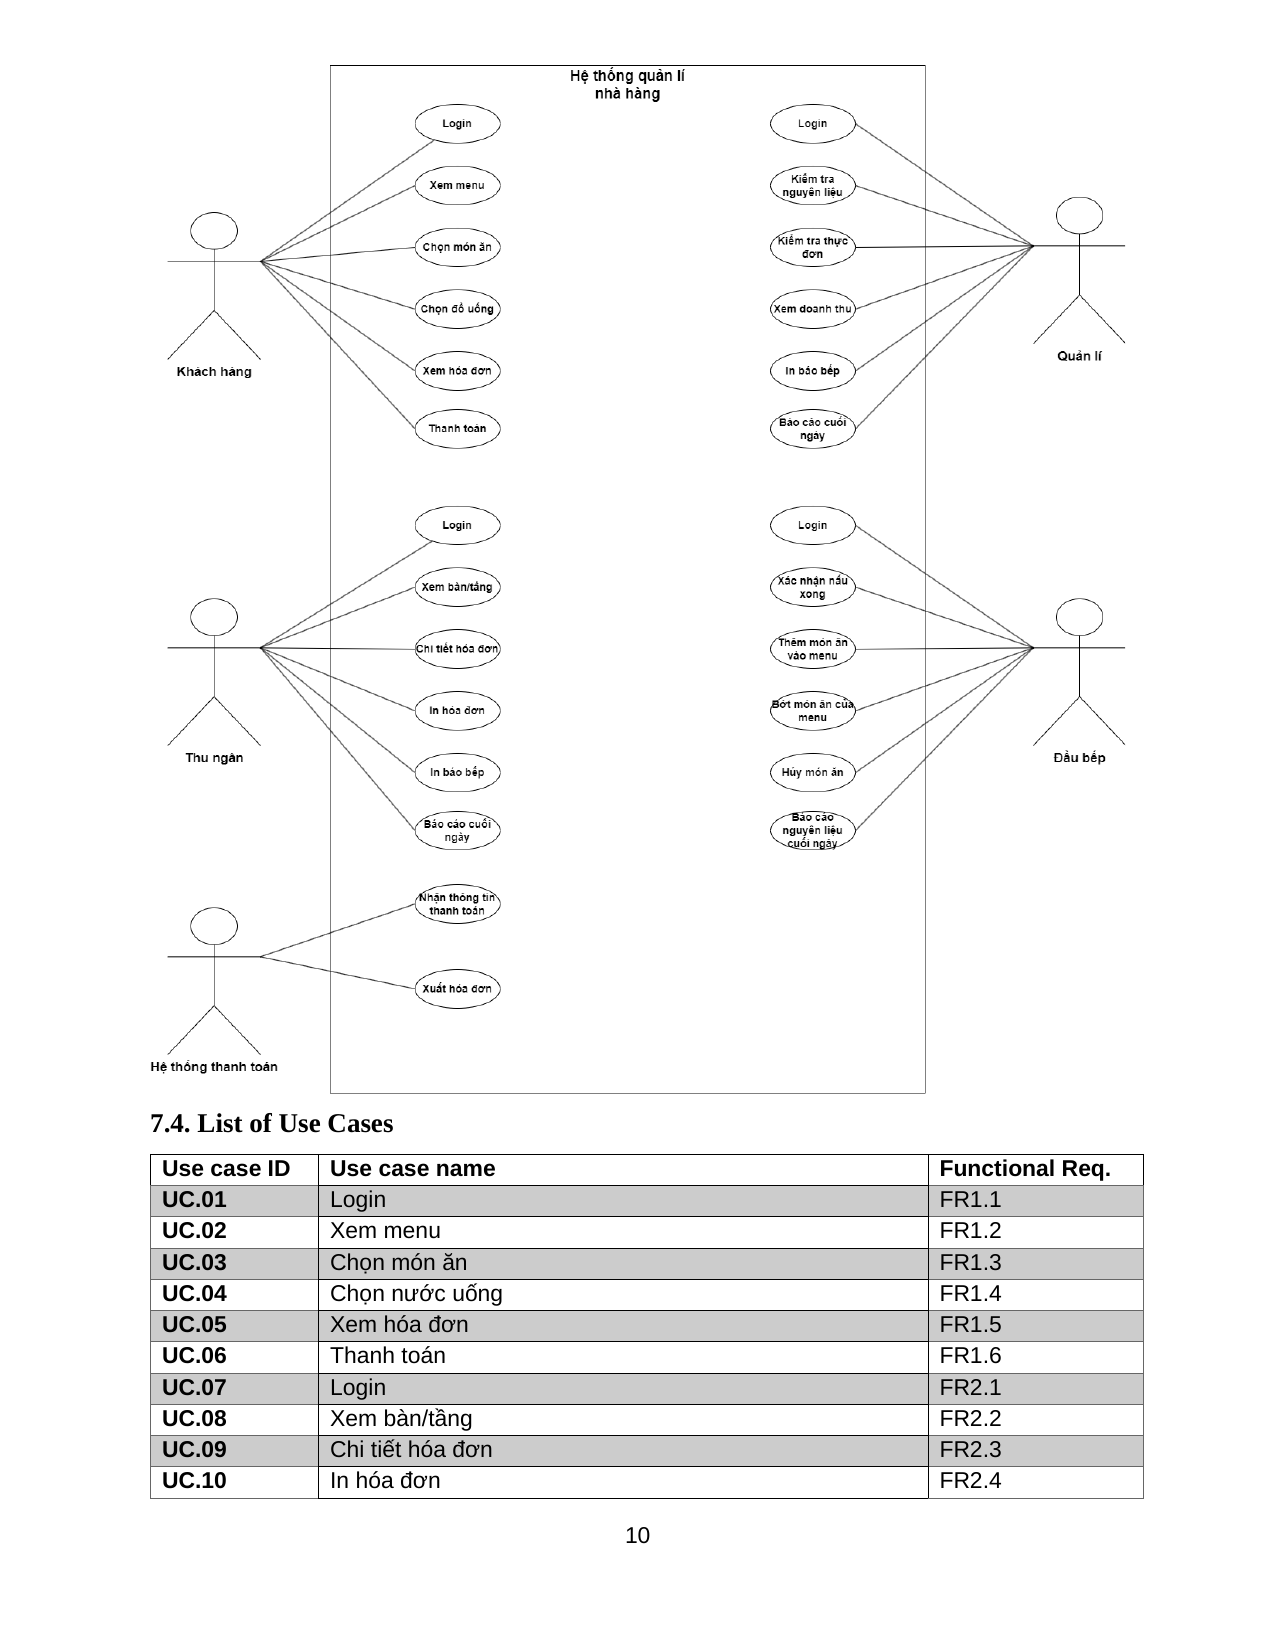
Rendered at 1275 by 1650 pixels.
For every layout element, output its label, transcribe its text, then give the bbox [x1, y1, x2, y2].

table_cell In hóa đơn [319, 1467, 928, 1497]
picture [150, 65, 1125, 1094]
table_header Use case ID [151, 1155, 318, 1185]
table_cell UC.01 [151, 1186, 318, 1216]
table_cell Xem bàn/tầng [319, 1405, 928, 1435]
table_cell UC.06 [151, 1342, 318, 1372]
table_cell UC.08 [151, 1405, 318, 1435]
table_header Functional Req. [929, 1155, 1143, 1185]
table_cell Login [319, 1374, 928, 1404]
table_cell FR2.2 [929, 1405, 1143, 1435]
table_cell UC.03 [151, 1249, 318, 1279]
table_cell Xem hóa đơn [319, 1311, 928, 1341]
table_cell Xem menu [319, 1217, 928, 1247]
table_cell FR2.4 [929, 1467, 1143, 1497]
table_cell Login [319, 1186, 928, 1216]
table_cell UC.05 [151, 1311, 318, 1341]
table_cell FR2.1 [929, 1374, 1143, 1404]
table_cell UC.10 [151, 1467, 318, 1497]
table_cell FR2.3 [929, 1436, 1143, 1466]
table_cell FR1.2 [929, 1217, 1143, 1247]
table_cell UC.04 [151, 1280, 318, 1310]
table_cell FR1.3 [929, 1249, 1143, 1279]
table_cell Chọn nước uống [319, 1280, 928, 1310]
text 7.4. List of Use Cases [150, 1107, 1125, 1138]
table_cell FR1.5 [929, 1311, 1143, 1341]
table_cell FR1.6 [929, 1342, 1143, 1372]
table_cell FR1.1 [929, 1186, 1143, 1216]
table_cell UC.02 [151, 1217, 318, 1247]
table_header Use case name [319, 1155, 928, 1185]
table_cell Chọn món ăn [319, 1249, 928, 1279]
table_cell Thanh toán [319, 1342, 928, 1372]
table_cell Chi tiết hóa đơn [319, 1436, 928, 1466]
table_cell UC.07 [151, 1374, 318, 1404]
table_cell UC.09 [151, 1436, 318, 1466]
table_cell FR1.4 [929, 1280, 1143, 1310]
